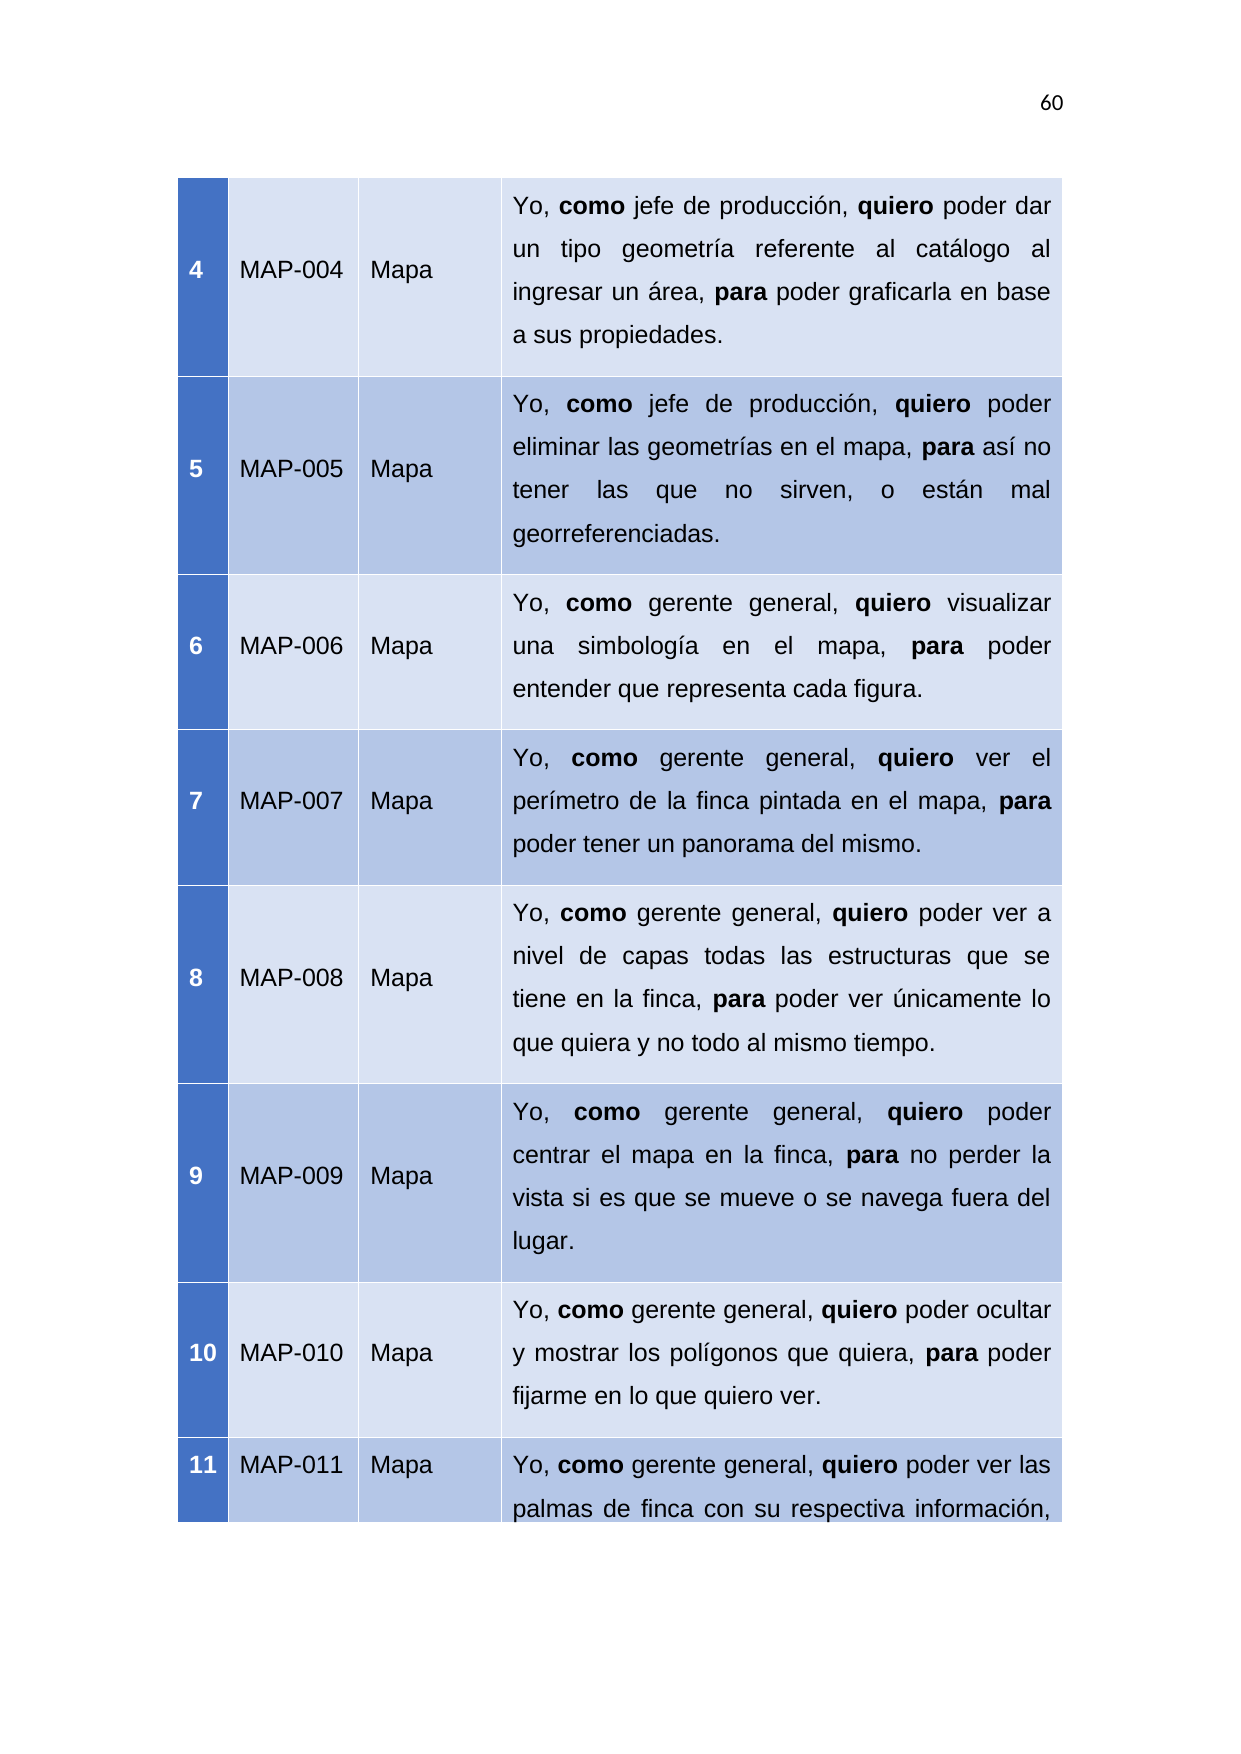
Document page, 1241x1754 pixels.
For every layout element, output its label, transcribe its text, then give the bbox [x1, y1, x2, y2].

table_cell Mapa [359, 377, 501, 574]
table_cell Mapa [359, 886, 501, 1083]
table_cell Mapa [359, 1438, 501, 1522]
table_cell Mapa [359, 575, 501, 729]
table_cell MAP-008 [229, 886, 358, 1083]
table_cell 11 [178, 1438, 228, 1522]
table_cell Mapa [359, 178, 501, 376]
table_cell 6 [178, 575, 228, 729]
table_cell Yo, como gerente general, quiero poder ocultar y mostrar los polígonos que quiera, para poder fijarme en lo que quiero ver. [502, 1283, 1062, 1437]
table_cell Yo, como gerente general, quiero ver el perímetro de la finca pintada en el mapa, para poder tener un panorama del mismo. [502, 730, 1062, 885]
table_cell MAP-007 [229, 730, 358, 885]
table_cell Yo, como gerente general, quiero visualizar una simbología en el mapa, para poder entender que representa cada figura. [502, 575, 1062, 729]
table_cell MAP-010 [229, 1283, 358, 1437]
table_cell MAP-006 [229, 575, 358, 729]
table_cell MAP-004 [229, 178, 358, 376]
table_cell 8 [178, 886, 228, 1083]
table_cell Mapa [359, 730, 501, 885]
table_cell Yo, como gerente general, quiero poder ver a nivel de capas todas las estructuras que se tiene en la finca, para poder ver únicamente lo que quiera y no todo al mismo tiempo. [502, 886, 1062, 1083]
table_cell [502, 1438, 1062, 1522]
table_cell 7 [178, 730, 228, 885]
table_cell Yo, como jefe de producción, quiero poder dar un tipo geometría referente al catálogo al ingresar un área, para poder graficarla en base a sus propiedades. [502, 178, 1062, 376]
table_cell MAP-005 [229, 377, 358, 574]
table_cell 10 [178, 1283, 228, 1437]
table_cell MAP-011 [229, 1438, 358, 1522]
table_cell Yo, como jefe de producción, quiero poder eliminar las geometrías en el mapa, para así no tener las que no sirven, o están mal georreferenciadas. [502, 377, 1062, 574]
table_cell 4 [178, 178, 228, 376]
table_cell Mapa [359, 1283, 501, 1437]
table_cell 9 [178, 1084, 228, 1282]
table_cell MAP-009 [229, 1084, 358, 1282]
table_cell Yo, como gerente general, quiero poder centrar el mapa en la finca, para no perder la vista si es que se mueve o se navega fuera del lugar. [502, 1084, 1062, 1282]
table_cell 5 [178, 377, 228, 574]
table_cell Mapa [359, 1084, 501, 1282]
